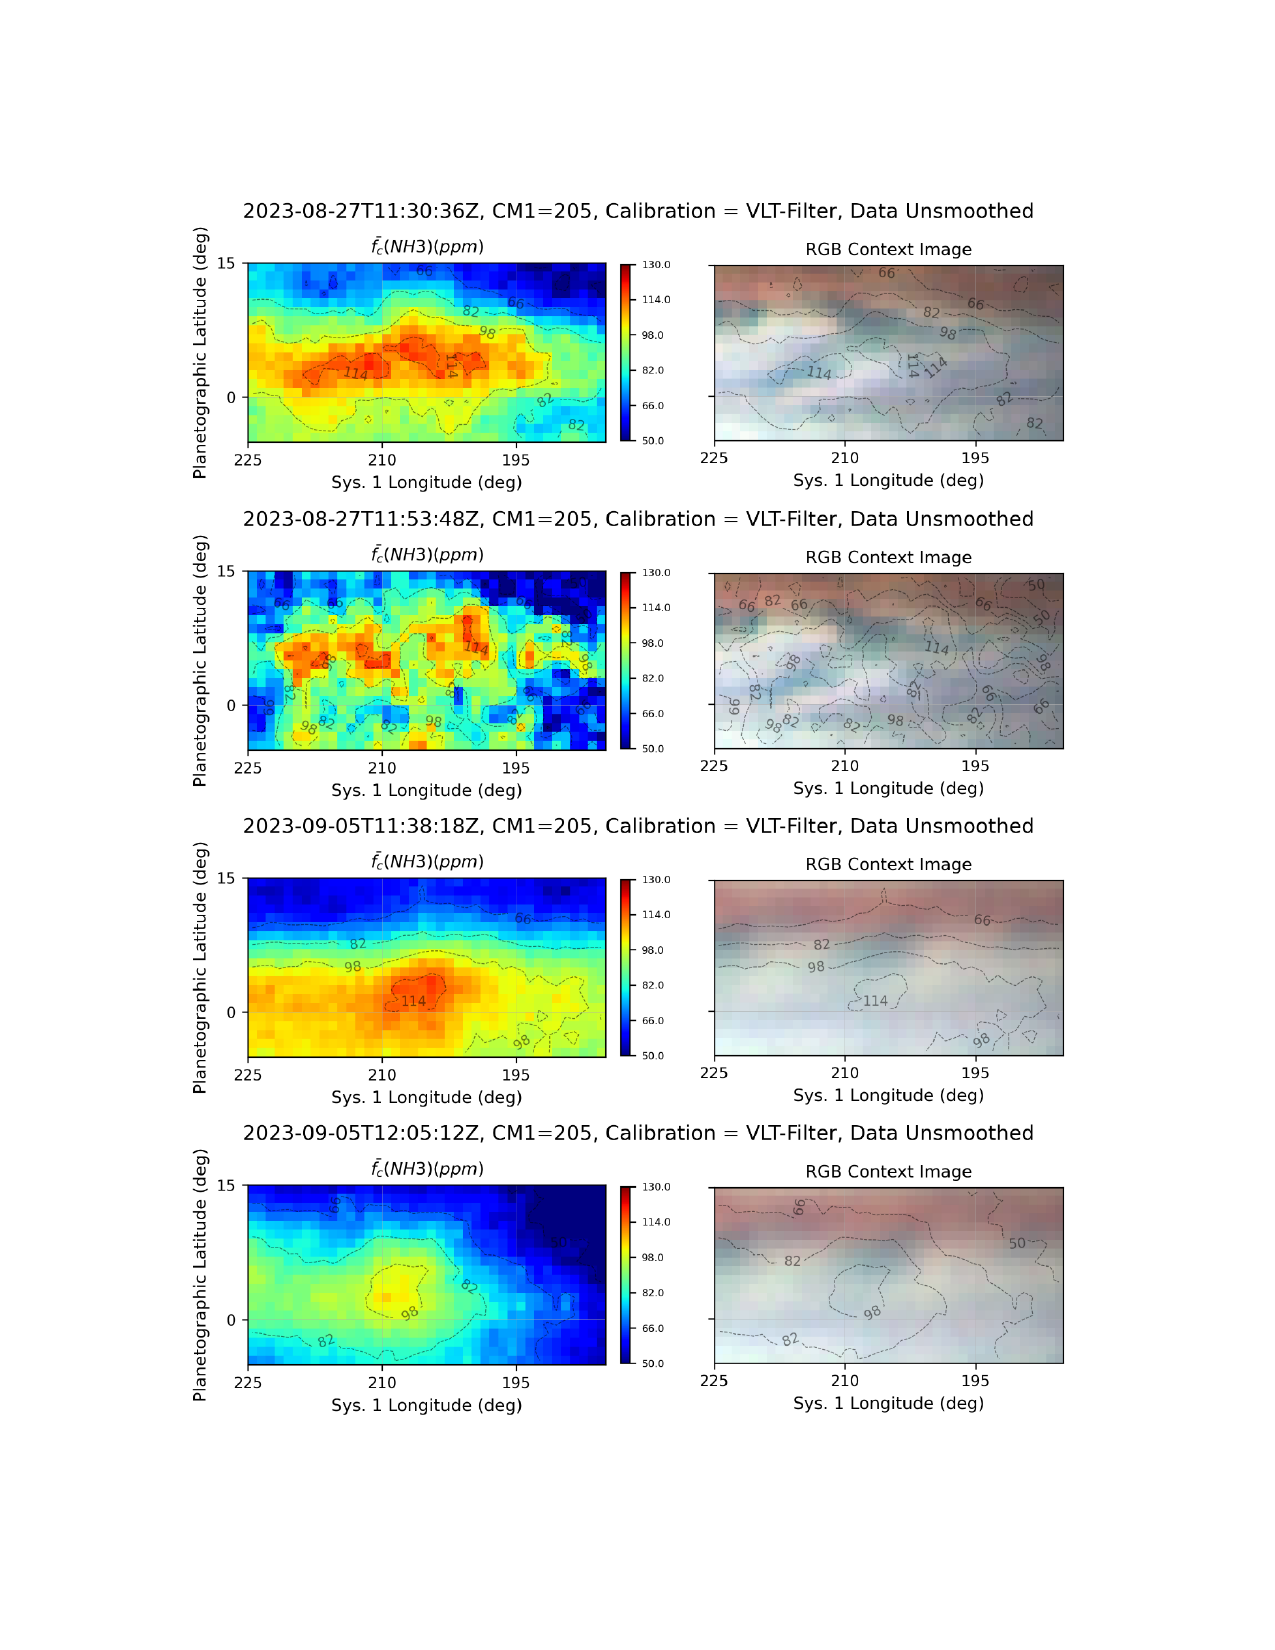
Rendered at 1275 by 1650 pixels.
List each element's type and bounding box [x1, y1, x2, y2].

picture [150, 504, 1125, 810]
picture [150, 811, 1125, 1117]
picture [150, 196, 1125, 502]
picture [150, 1119, 1125, 1425]
